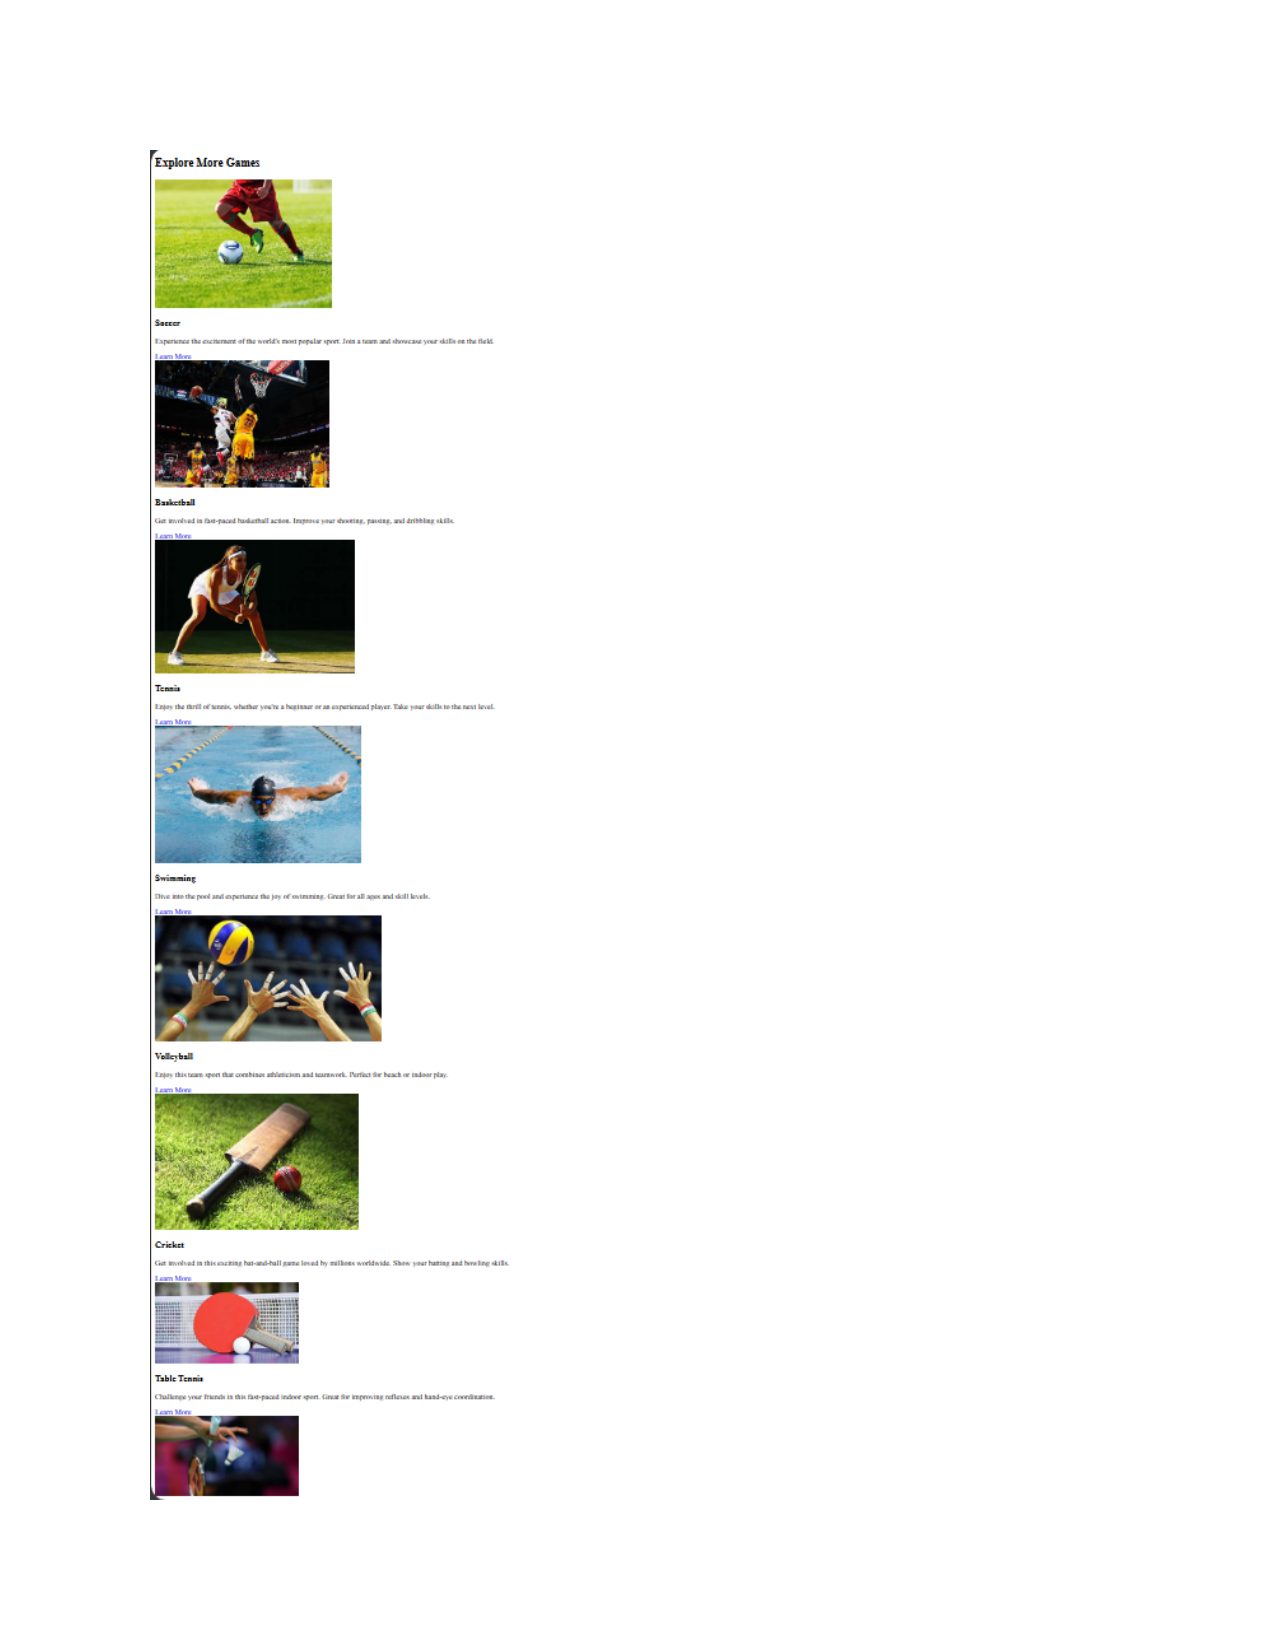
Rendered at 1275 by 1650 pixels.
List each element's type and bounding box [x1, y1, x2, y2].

picture [150, 150, 900, 1500]
